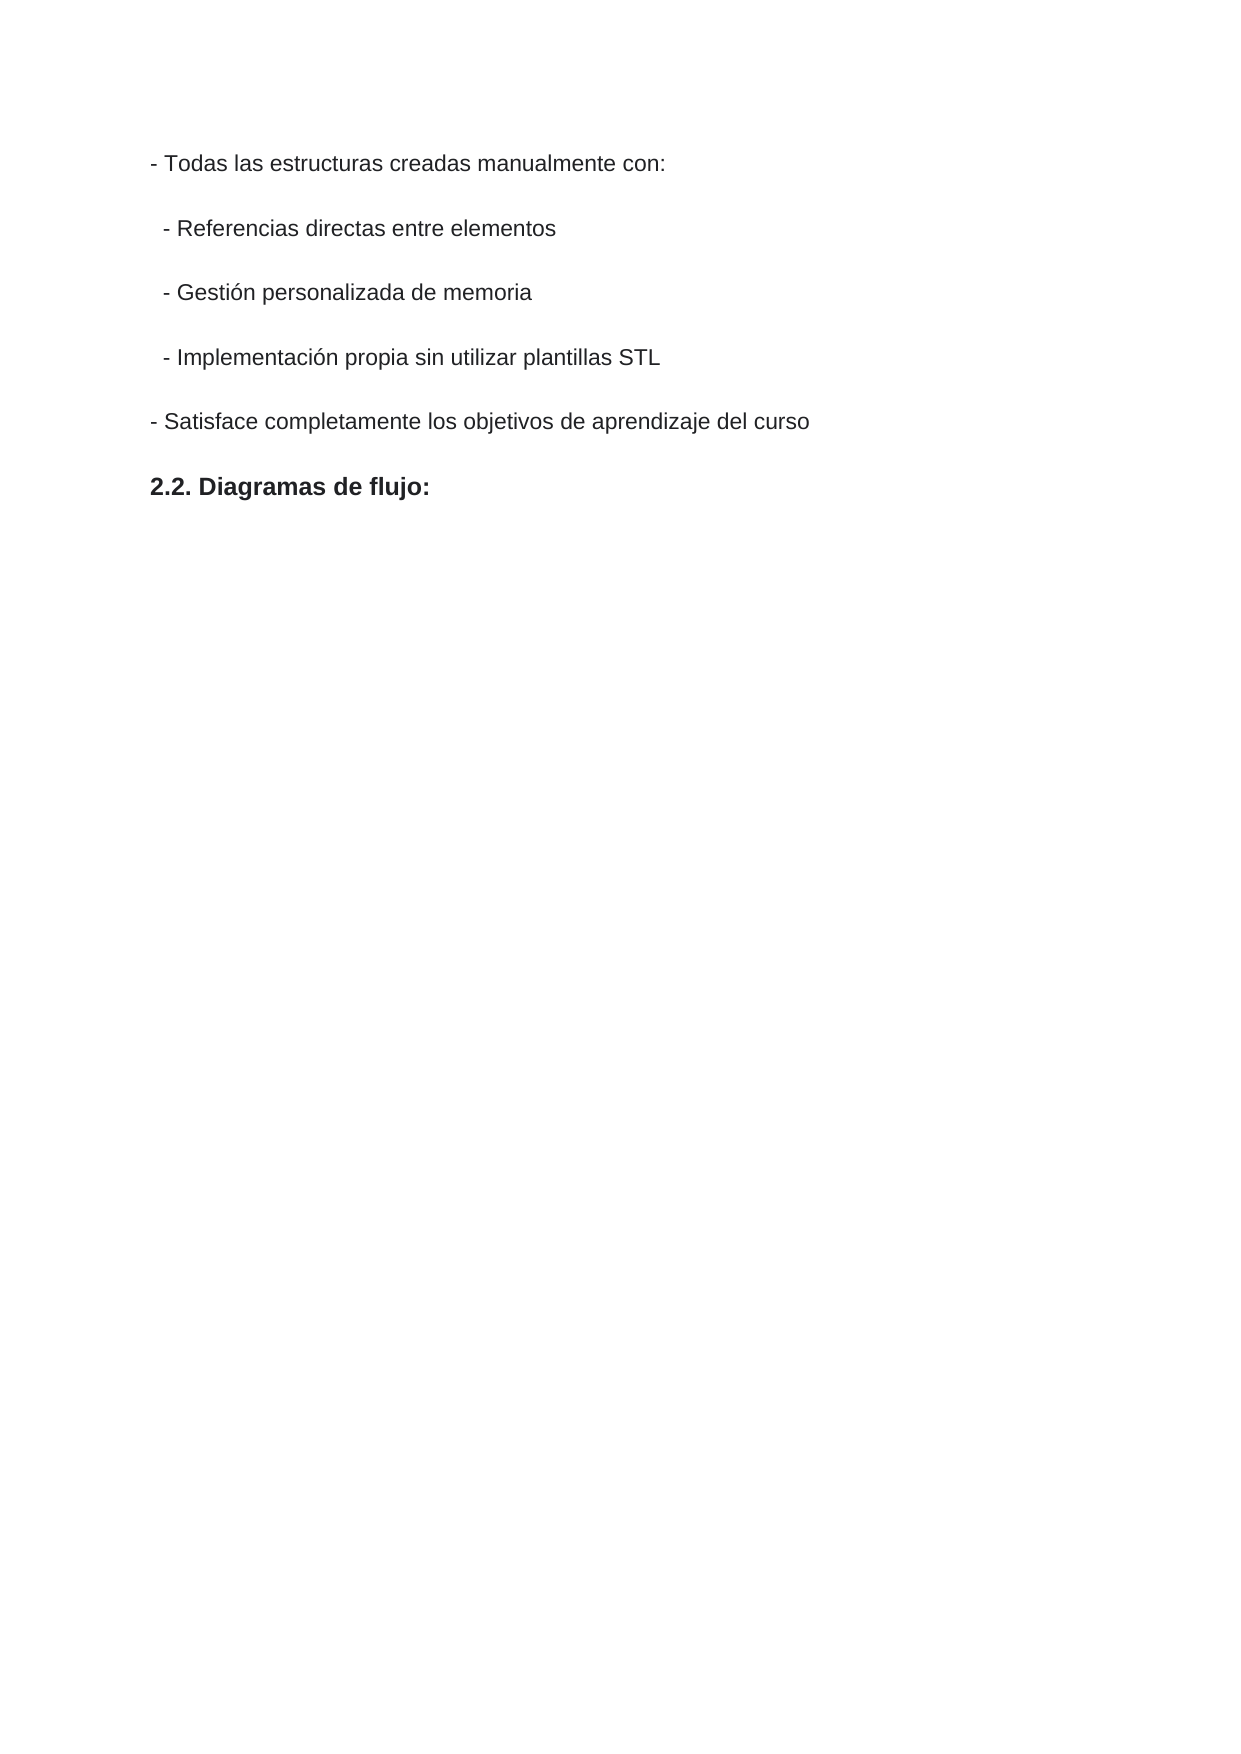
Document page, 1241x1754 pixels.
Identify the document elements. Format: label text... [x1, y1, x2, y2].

text - Referencias directas entre elementos [150, 214, 1090, 241]
text - Gestión personalizada de memoria [150, 279, 1090, 305]
text - Todas las estructuras creadas manualmente con: [150, 150, 1090, 176]
text - Implementación propia sin utilizar plantillas STL [150, 343, 1090, 370]
text - Satisface completamente los objetivos de aprendizaje del curso [150, 408, 1090, 434]
text 2.2. Diagramas de flujo: [150, 472, 1090, 501]
